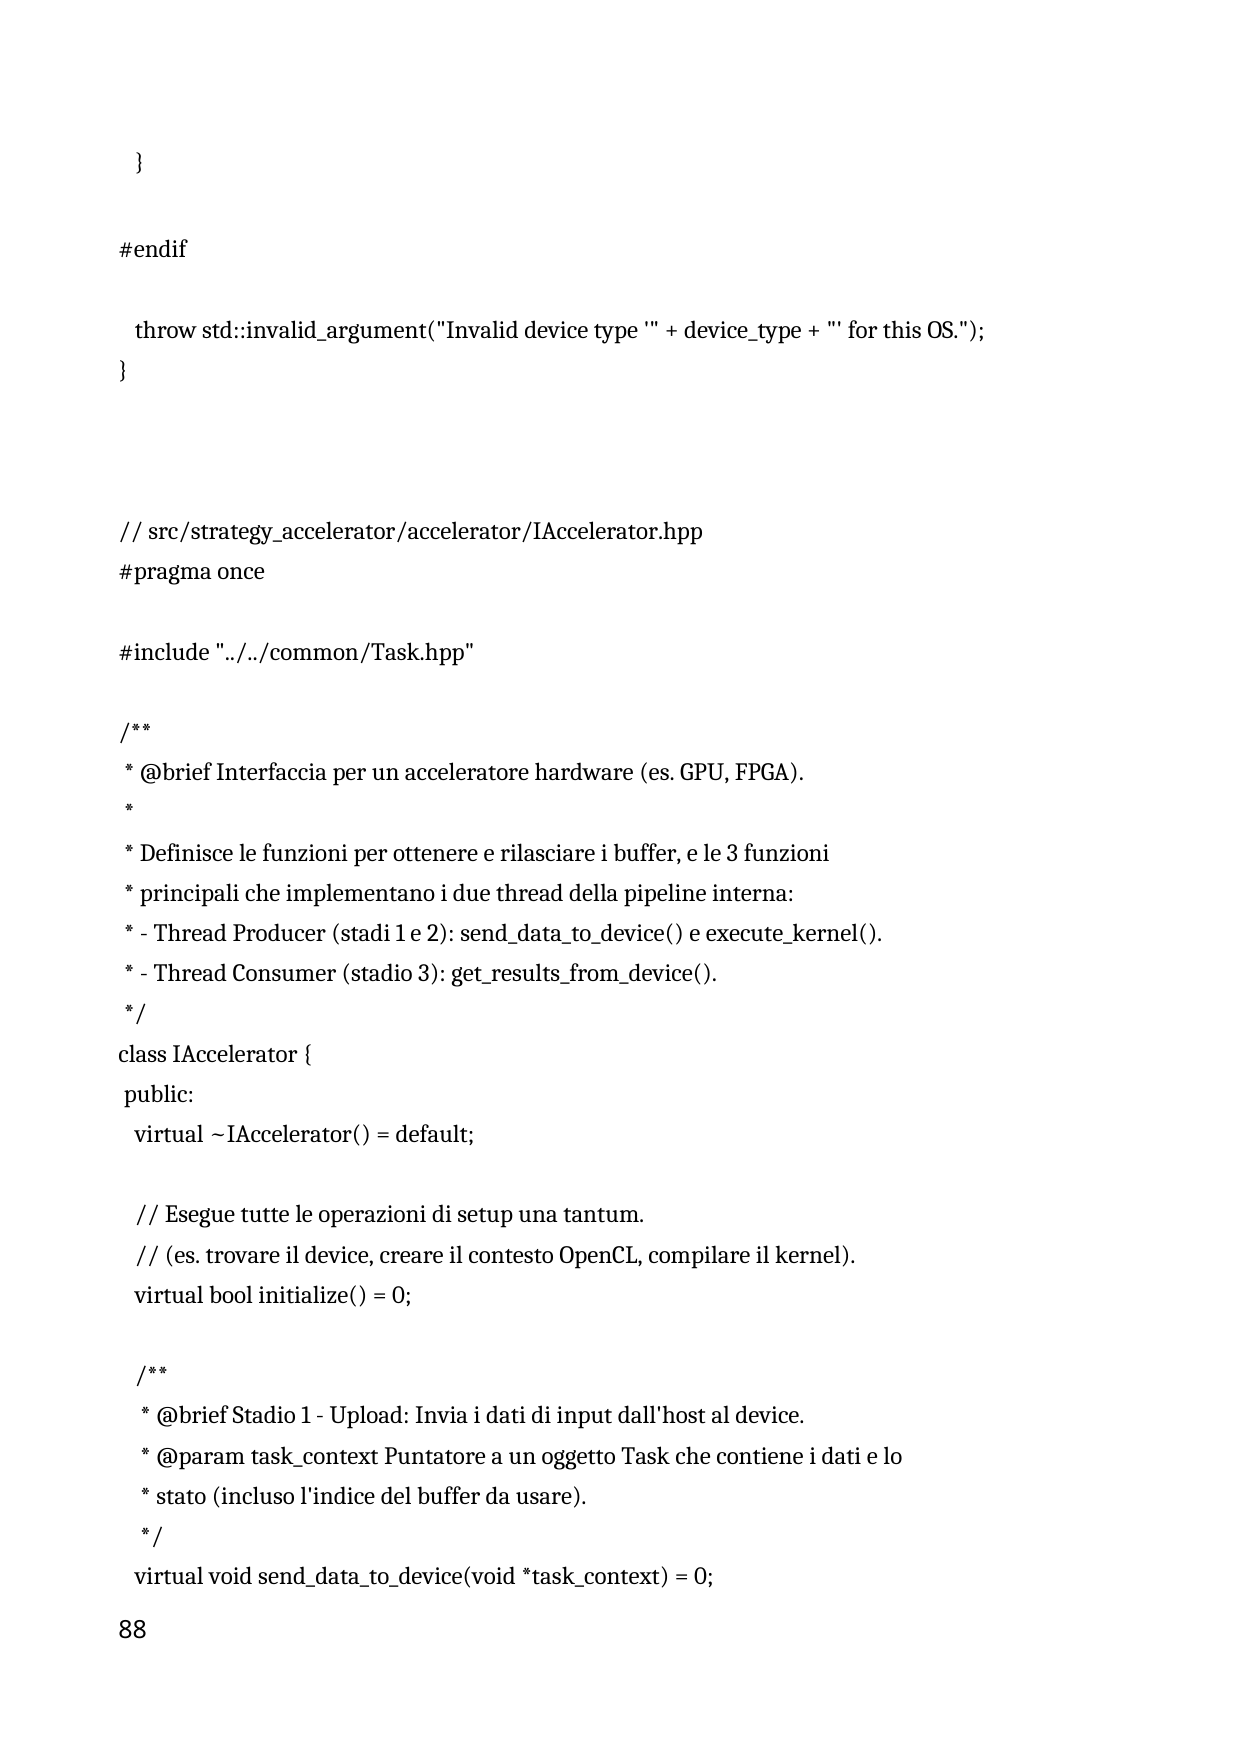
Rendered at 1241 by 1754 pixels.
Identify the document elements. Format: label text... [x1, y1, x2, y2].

text * Definisce le funzioni per ottenere e rilasciare i buffer, e le 3 funzioni [118, 838, 1122, 867]
text /** [118, 718, 1122, 747]
text class IAccelerator { [118, 1039, 1122, 1068]
text virtual bool initialize() = 0; [118, 1281, 1122, 1309]
text * - Thread Producer (stadi 1 e 2): send_data_to_device() e execute_kernel(). [118, 919, 1122, 948]
text virtual void send_data_to_device(void *task_context) = 0; [118, 1562, 1122, 1591]
text * [118, 798, 1122, 827]
text // (es. trovare il device, creare il contesto OpenCL, compilare il kernel). [118, 1241, 1122, 1269]
text throw std::invalid_argument("Invalid device type '" + device_type + "' for this OS."); [118, 316, 1122, 344]
text /** [118, 1361, 1122, 1390]
text // Esegue tutte le operazioni di setup una tantum. [118, 1200, 1122, 1229]
text public: [118, 1080, 1122, 1108]
text // src/strategy_accelerator/accelerator/IAccelerator.hpp [118, 517, 1122, 546]
text */ [118, 1522, 1122, 1551]
text #pragma once [118, 557, 1122, 586]
text } [118, 148, 1122, 176]
text * @param task_context Puntatore a un oggetto Task che contiene i dati e lo [118, 1442, 1122, 1470]
text * - Thread Consumer (stadio 3): get_results_from_device(). [118, 959, 1122, 988]
text * @brief Interfaccia per un acceleratore hardware (es. GPU, FPGA). [118, 758, 1122, 787]
text #endif [118, 235, 1122, 264]
text } [118, 356, 1122, 385]
text virtual ~IAccelerator() = default; [118, 1120, 1122, 1149]
text */ [118, 999, 1122, 1028]
text * @brief Stadio 1 - Upload: Invia i dati di input dall'host al device. [118, 1401, 1122, 1430]
text * stato (incluso l'indice del buffer da usare). [118, 1482, 1122, 1511]
text #include "../../common/Task.hpp" [118, 637, 1122, 666]
text * principali che implementano i due thread della pipeline interna: [118, 879, 1122, 907]
